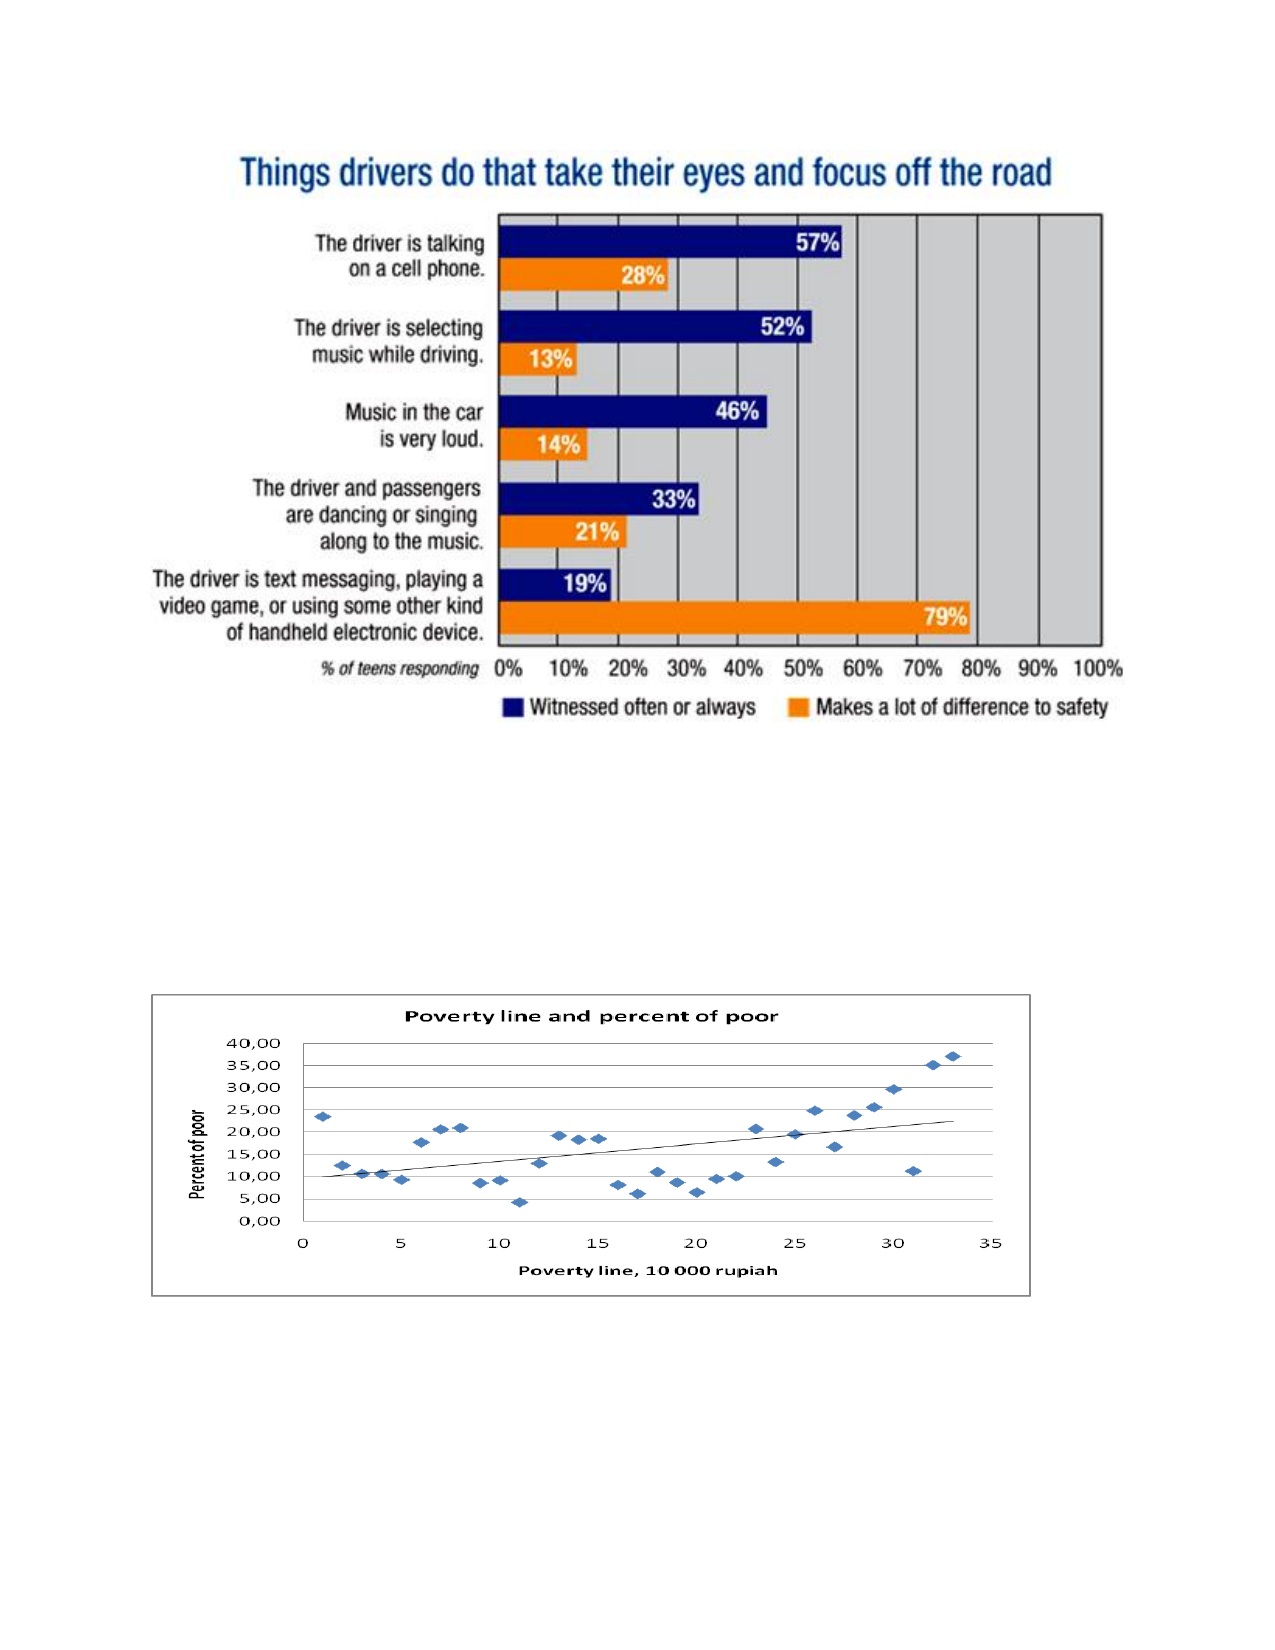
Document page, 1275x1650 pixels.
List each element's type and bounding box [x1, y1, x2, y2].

picture [150, 150, 1125, 722]
picture [150, 994, 1033, 1297]
